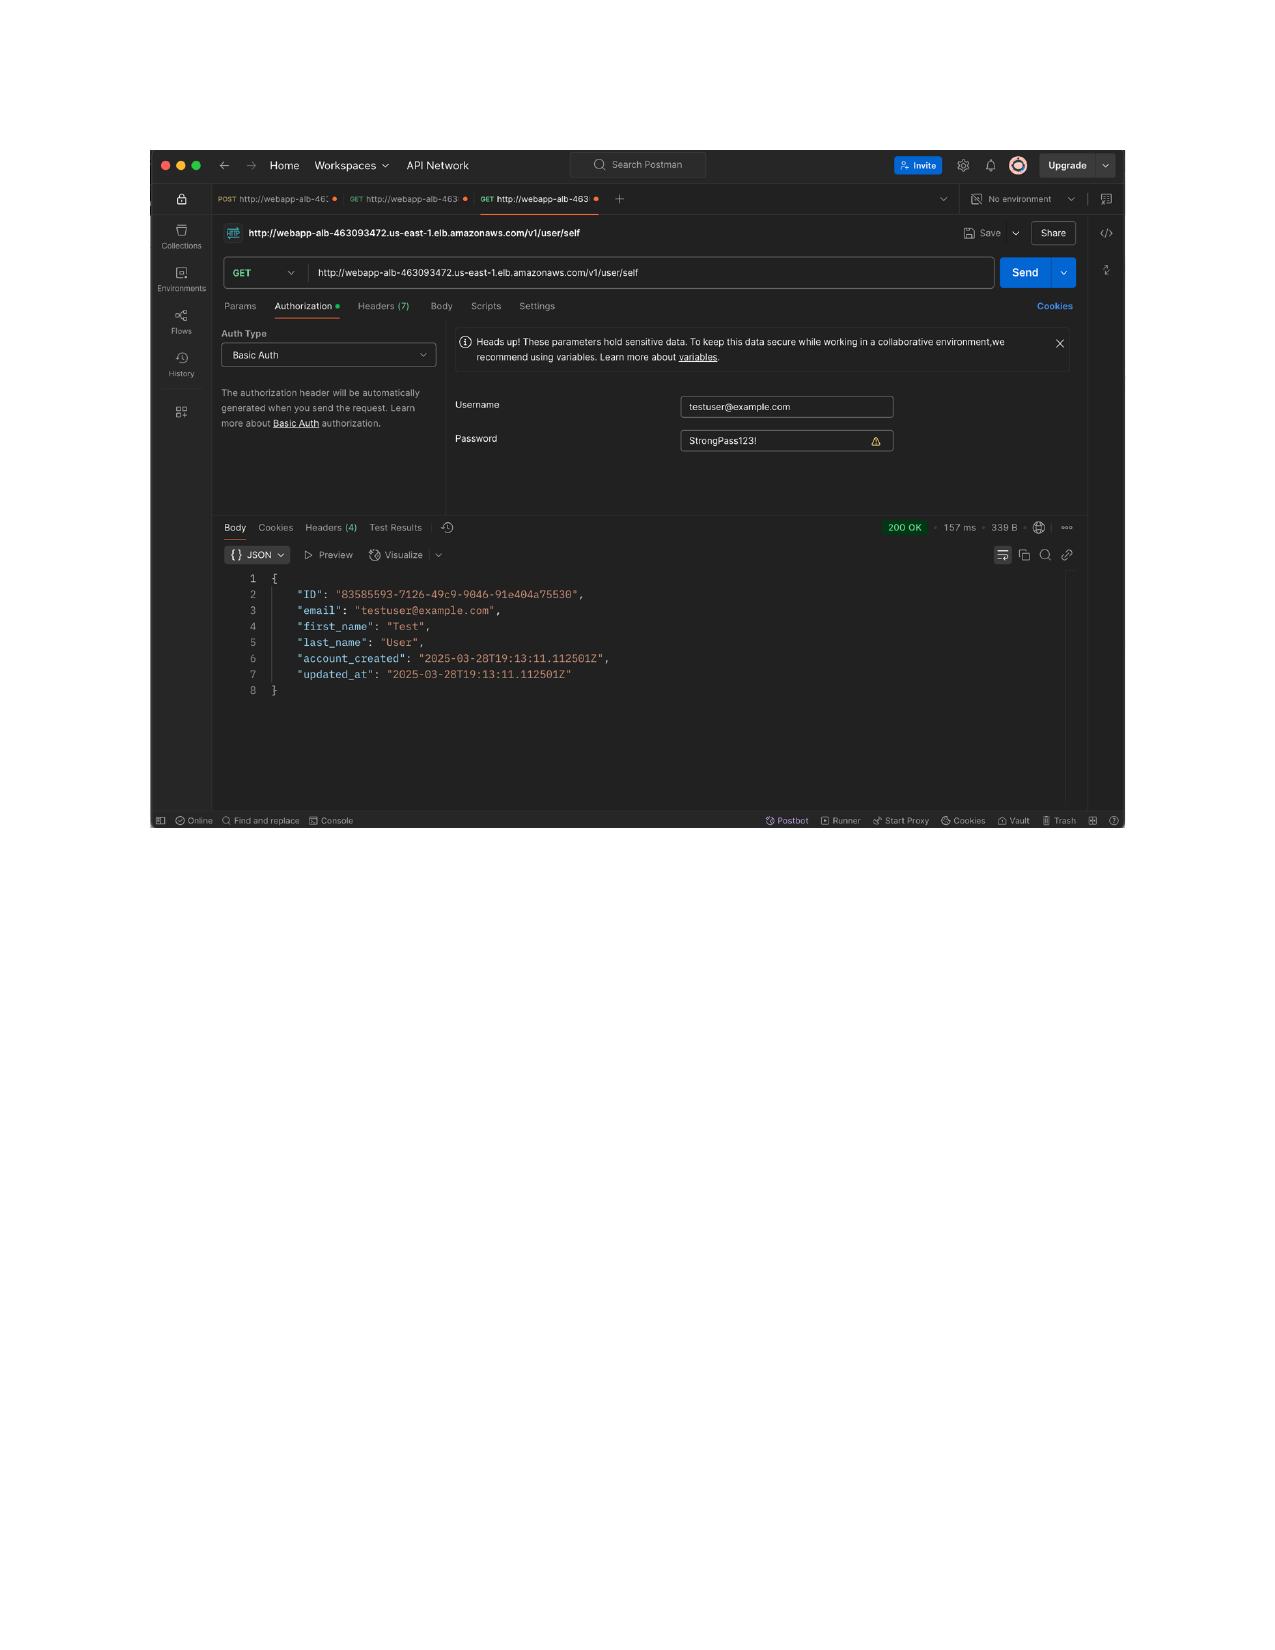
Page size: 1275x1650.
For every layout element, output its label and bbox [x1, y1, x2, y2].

picture [150, 150, 1125, 828]
